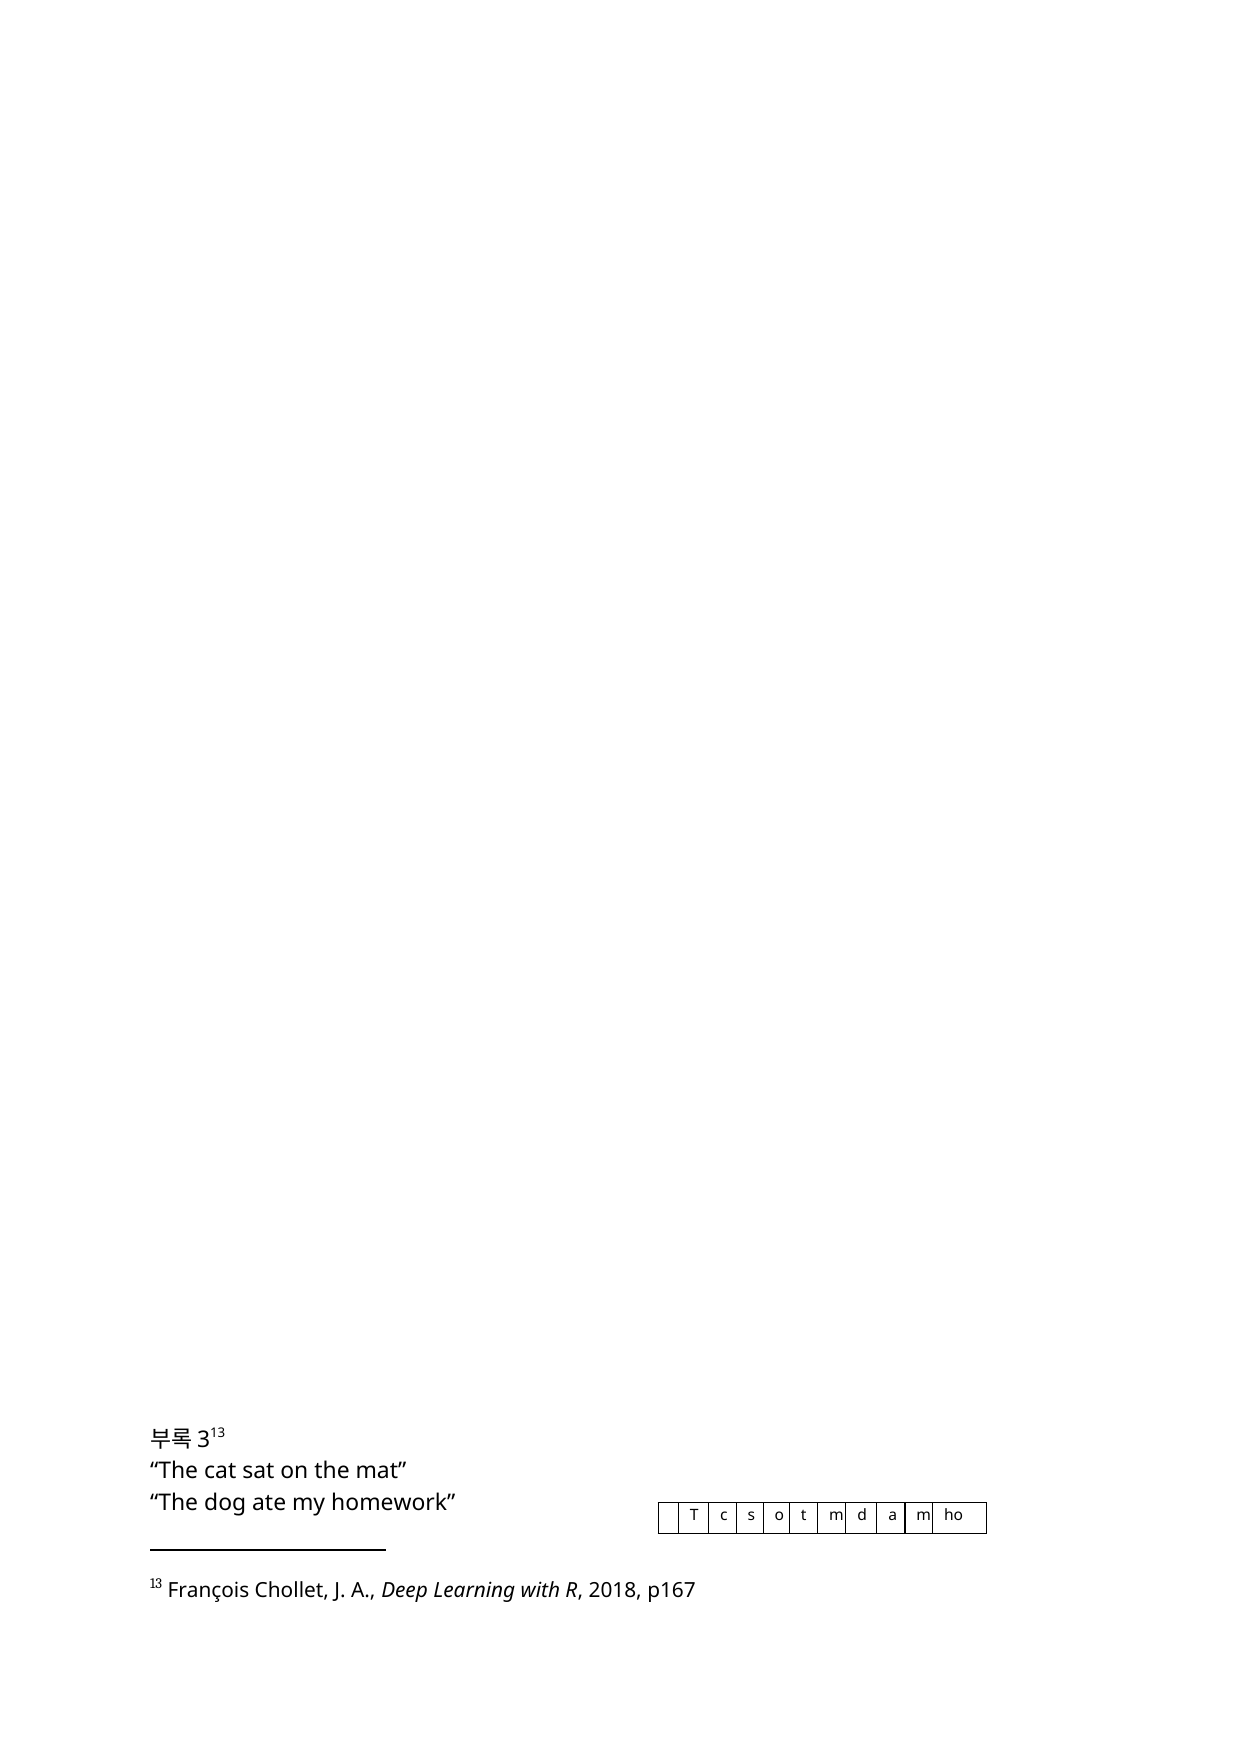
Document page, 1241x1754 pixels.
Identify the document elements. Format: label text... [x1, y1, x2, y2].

table_header dog [846, 1503, 876, 1533]
table_header ate [877, 1503, 904, 1533]
table_header my [906, 1503, 932, 1533]
table_header sat [737, 1503, 763, 1533]
table_header The [679, 1503, 708, 1533]
text “The dog ate my homework” [150, 1486, 583, 1517]
table_header ma t [818, 1503, 845, 1533]
text 부록3 [150, 1421, 583, 1454]
table_header cat [709, 1503, 736, 1533]
text “The cat sat on the mat” [150, 1454, 583, 1486]
table_header the [790, 1503, 817, 1533]
table_header homework [933, 1503, 986, 1533]
table_header [659, 1503, 678, 1533]
table_header on [764, 1503, 789, 1533]
